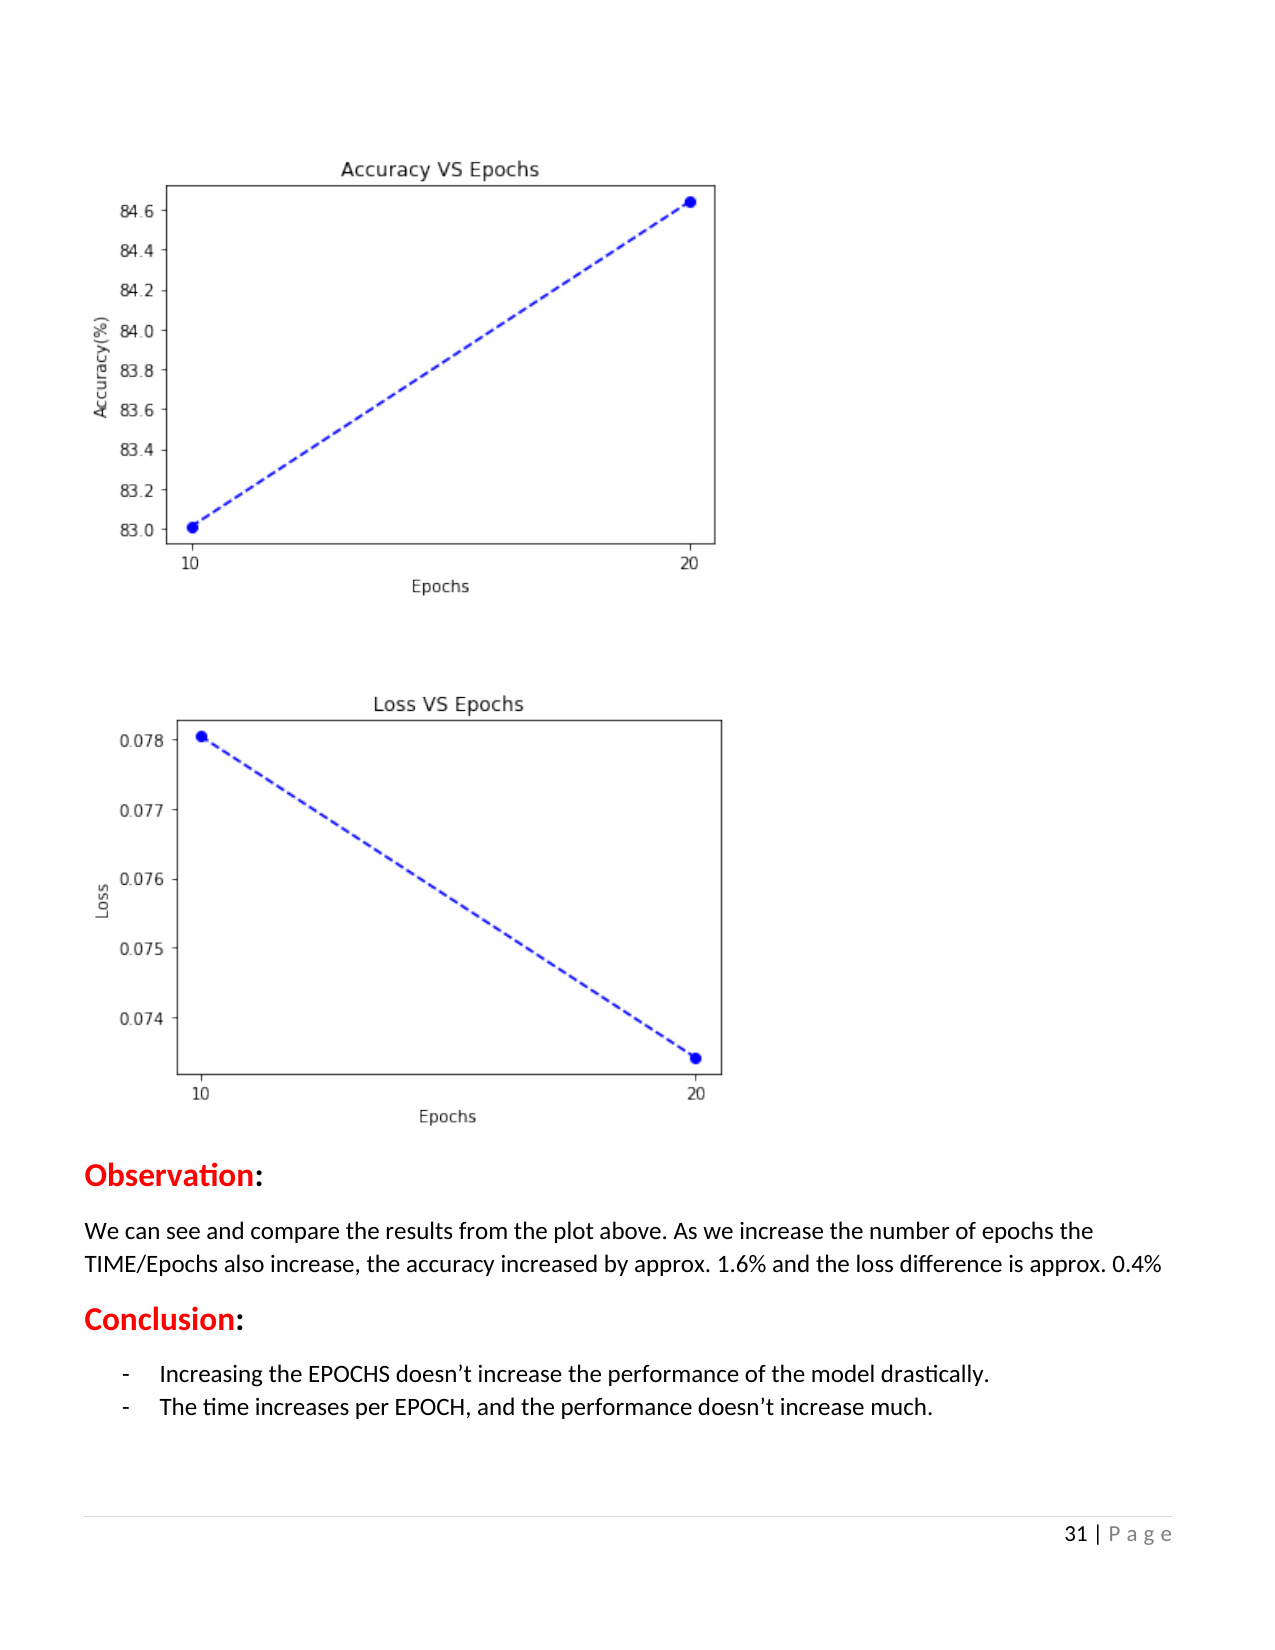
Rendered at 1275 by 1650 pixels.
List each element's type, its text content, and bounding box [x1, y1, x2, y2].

text Conclusion: [84, 1297, 1172, 1338]
text We can see and compare the results from the plot above. As we increase the number of epochs the TIME/Epochs also increase, the accuracy increased by approx. 1.6% and the loss difference is approx. 0.4% [84, 1215, 1172, 1278]
list Increasing the EPOCHS doesn’t increase the performance of the model drastically. [122, 1358, 1172, 1389]
picture [84, 684, 730, 1136]
text Observation: [84, 1154, 1172, 1195]
list The time increases per EPOCH, and the performance doesn’t increase much. [122, 1391, 1172, 1422]
picture [84, 150, 726, 606]
